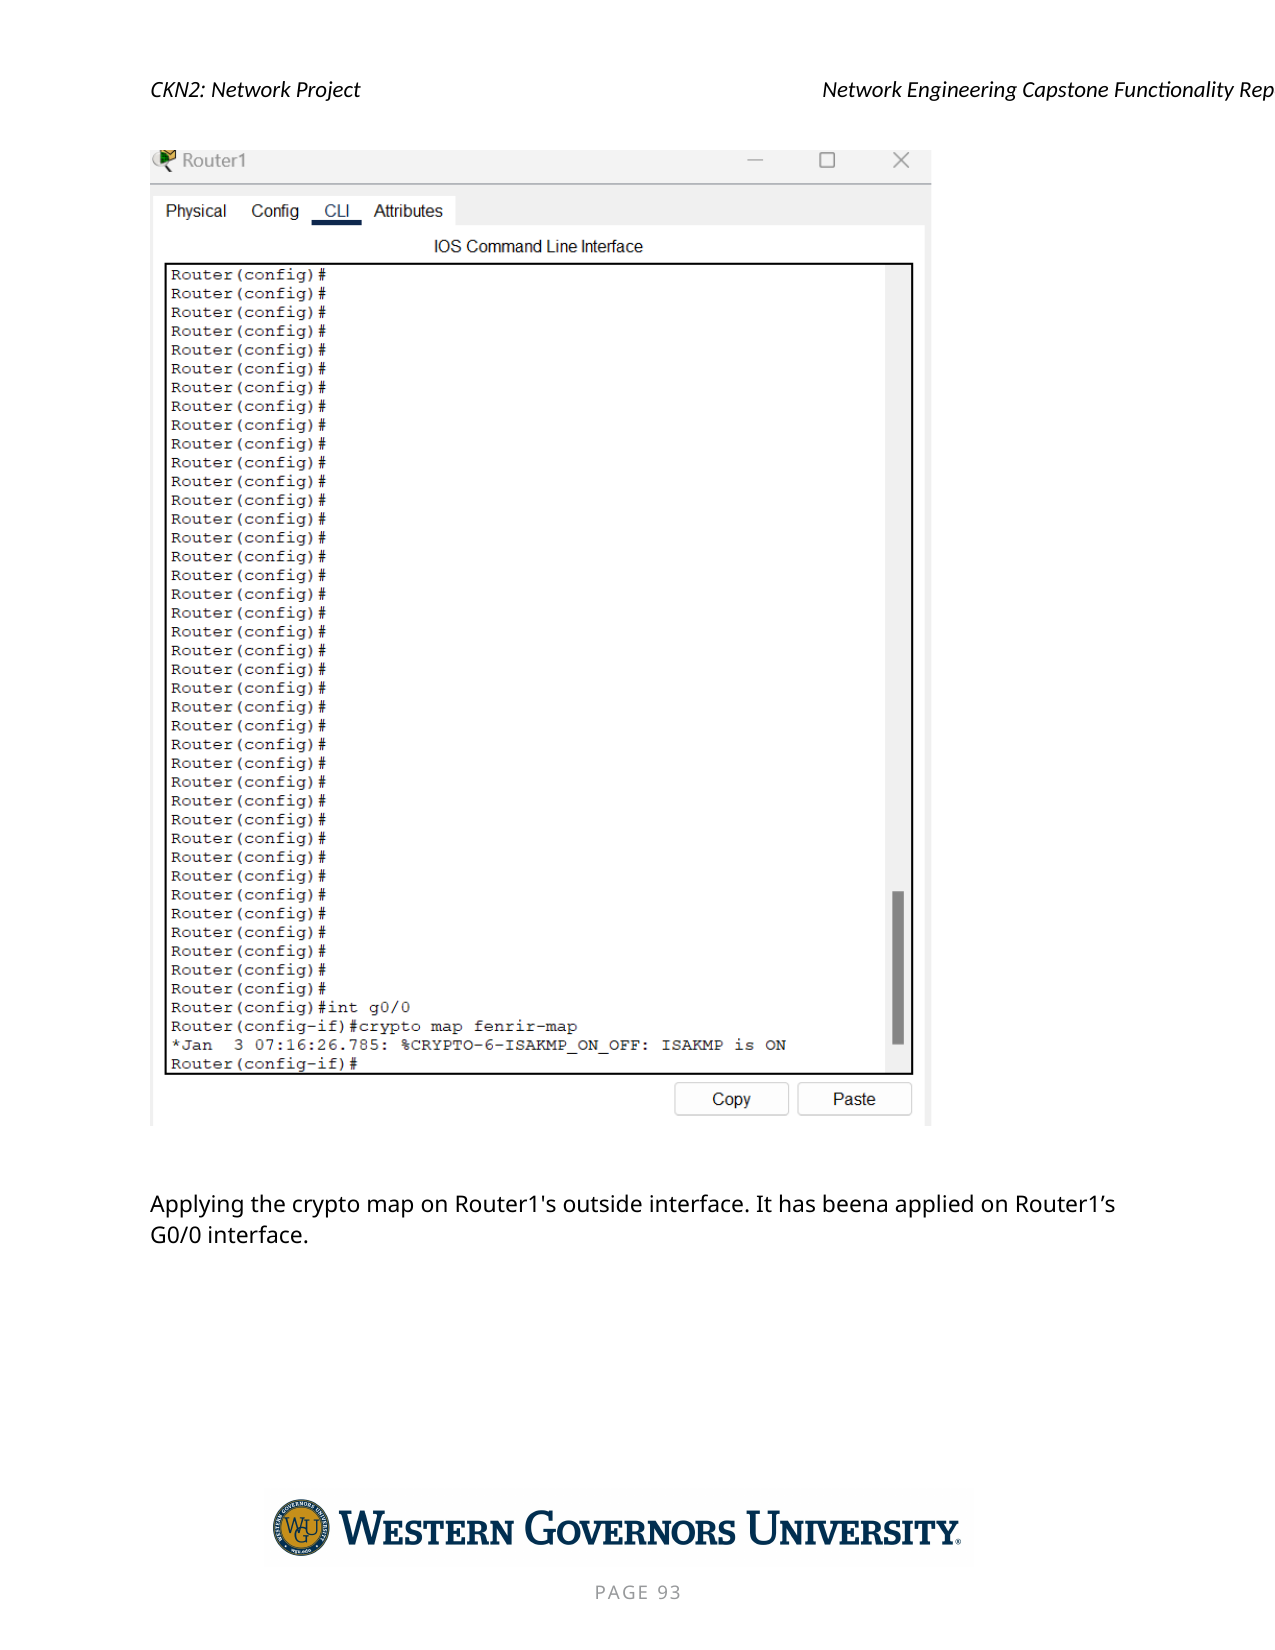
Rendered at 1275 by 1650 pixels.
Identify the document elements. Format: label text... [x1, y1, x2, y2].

picture [150, 150, 932, 1126]
text Applying the crypto map on Router1's outside interface. It has beena applied on Router1’s G0/0 interface. [150, 1188, 1125, 1250]
picture [263, 1488, 974, 1567]
